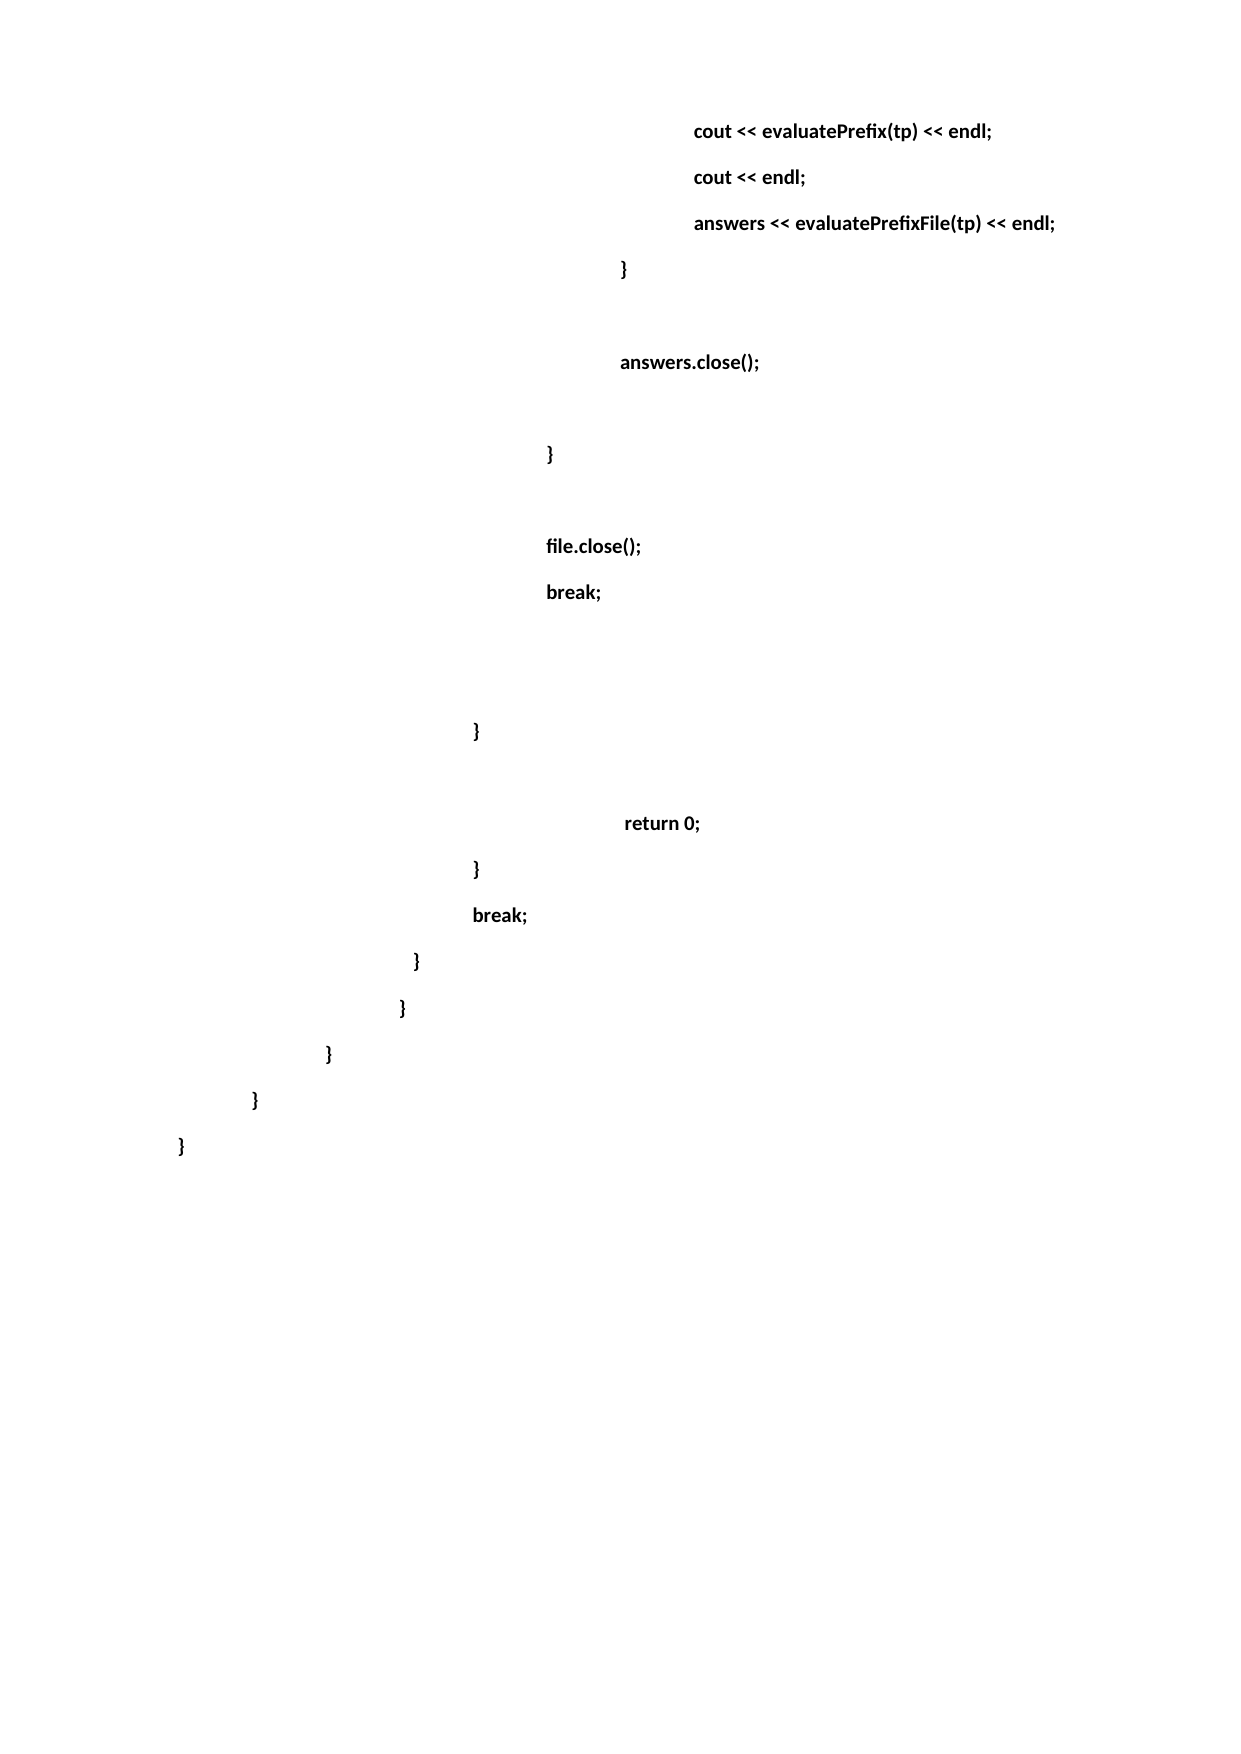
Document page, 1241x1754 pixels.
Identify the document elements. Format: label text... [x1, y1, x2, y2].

subtitle return 0; [177, 810, 1152, 836]
subtitle } [177, 718, 1152, 743]
subtitle cout << endl; [177, 164, 1152, 190]
subtitle cout << evaluatePrefix(tp) << endl; [177, 118, 1152, 143]
subtitle } [177, 1041, 1152, 1066]
subtitle } [177, 441, 1152, 467]
subtitle } [177, 995, 1152, 1020]
subtitle } [177, 257, 1152, 282]
subtitle file.close(); [177, 533, 1152, 559]
subtitle } [177, 949, 1152, 974]
subtitle } [177, 1087, 1152, 1113]
subtitle break; [177, 903, 1152, 928]
subtitle } [177, 856, 1152, 882]
subtitle break; [177, 579, 1152, 605]
subtitle answers << evaluatePrefixFile(tp) << endl; [177, 210, 1152, 236]
subtitle } [177, 1133, 1152, 1159]
subtitle answers.close(); [177, 349, 1152, 374]
